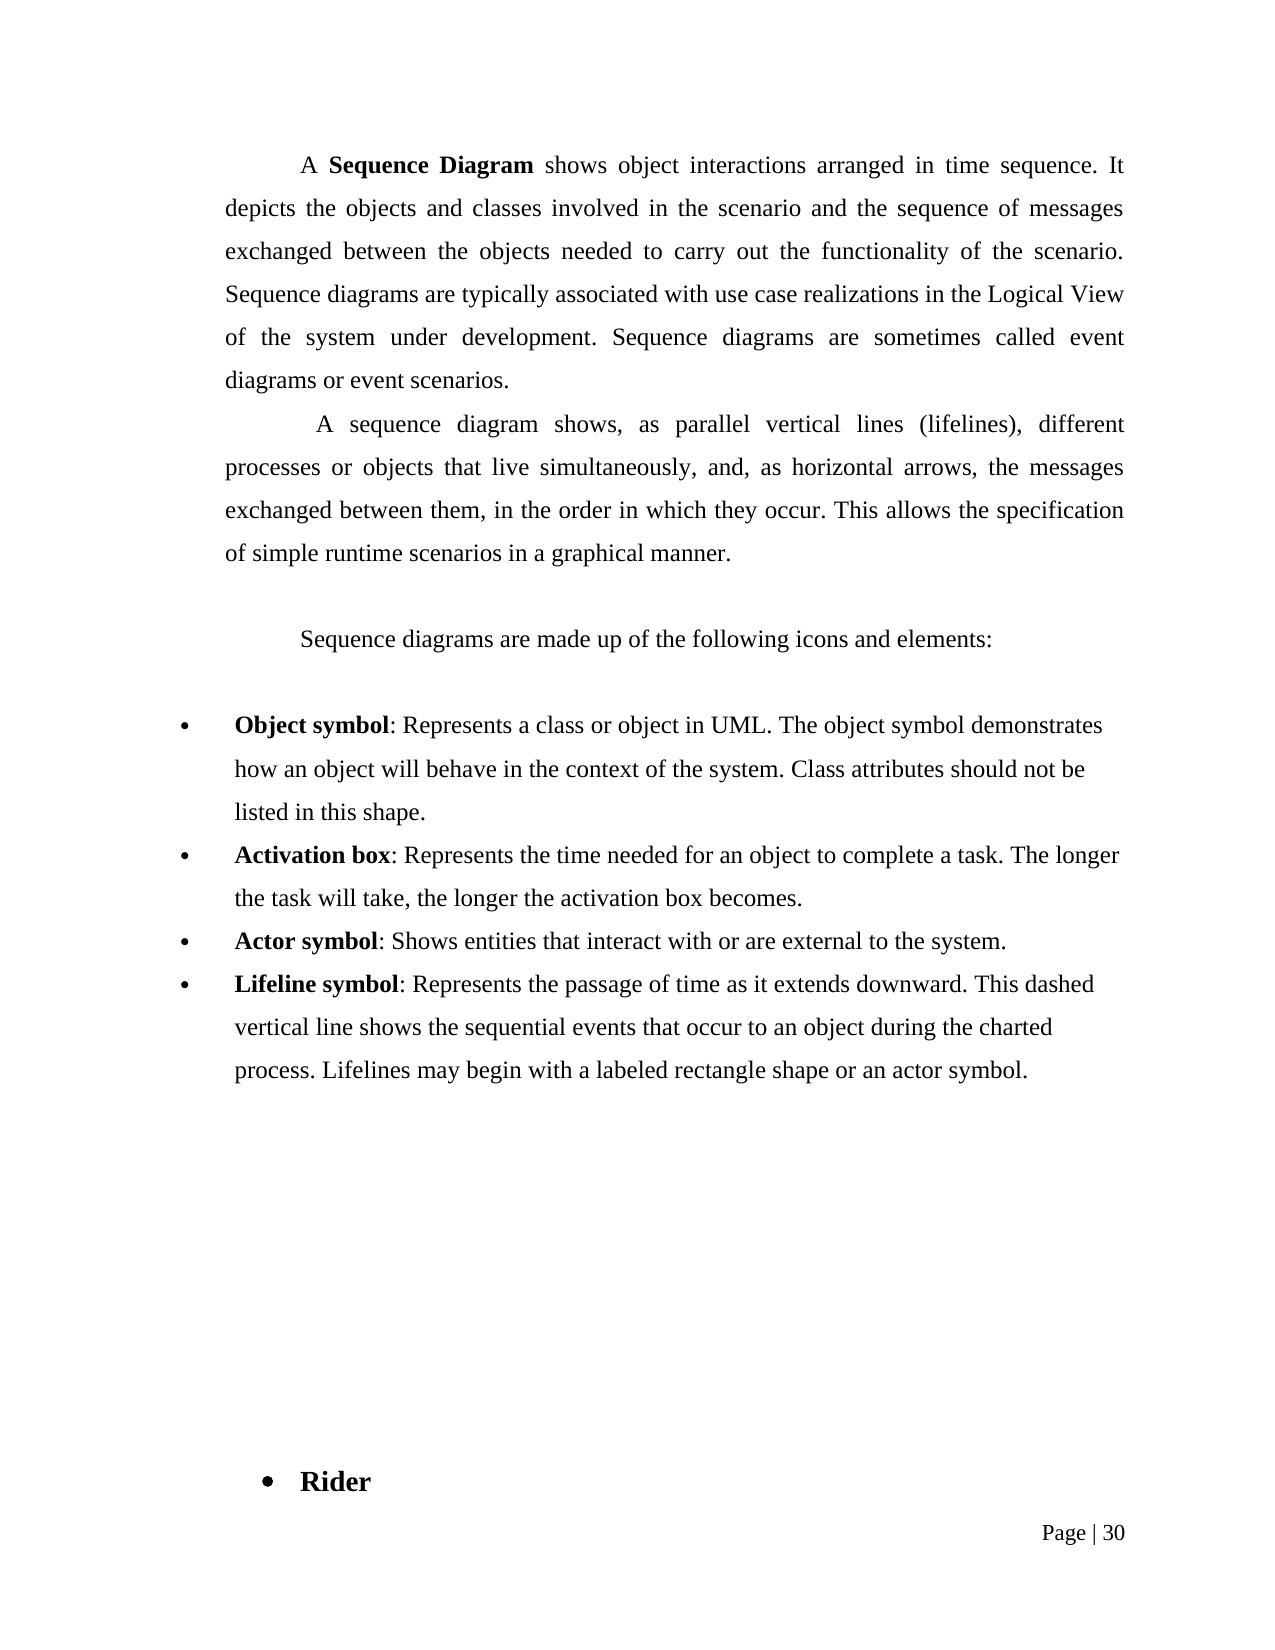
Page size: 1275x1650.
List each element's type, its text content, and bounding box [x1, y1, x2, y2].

list Rider [262, 1464, 1125, 1498]
list A sequence diagram shows, as parallel vertical lines (lifelines), different processes or objects that live simultaneously, and, as horizontal arrows, the messages exchanged between them, in the order in which they occur. This allows the specification of simple runtime scenarios in a graphical manner. [225, 409, 1125, 567]
list A Sequence Diagram shows object interactions arranged in time sequence. It depicts the objects and classes involved in the scenario and the sequence of messages exchanged between the objects needed to carry out the functionality of the scenario. Sequence diagrams are typically associated with use case realizations in the Logical View of the system under development. Sequence diagrams are sometimes called event diagrams or event scenarios. [225, 150, 1125, 394]
list Activation box: Represents the time needed for an object to complete a task. The longer the task will take, the longer the activation box becomes. [181, 840, 1125, 912]
list Actor symbol: Shows entities that interact with or are external to the system. [181, 926, 1125, 955]
list Lifeline symbol: Represents the passage of time as it extends downward. This dashed vertical line shows the sequential events that occur to an object during the charted process. Lifelines may begin with a labeled rectangle shape or an actor symbol. [181, 969, 1125, 1084]
list Object symbol: Represents a class or object in UML. The object symbol demonstrates how an object will behave in the context of the system. Class attributes should not be listed in this shape. [181, 711, 1125, 826]
list Sequence diagrams are made up of the following icons and elements: [225, 624, 1125, 653]
